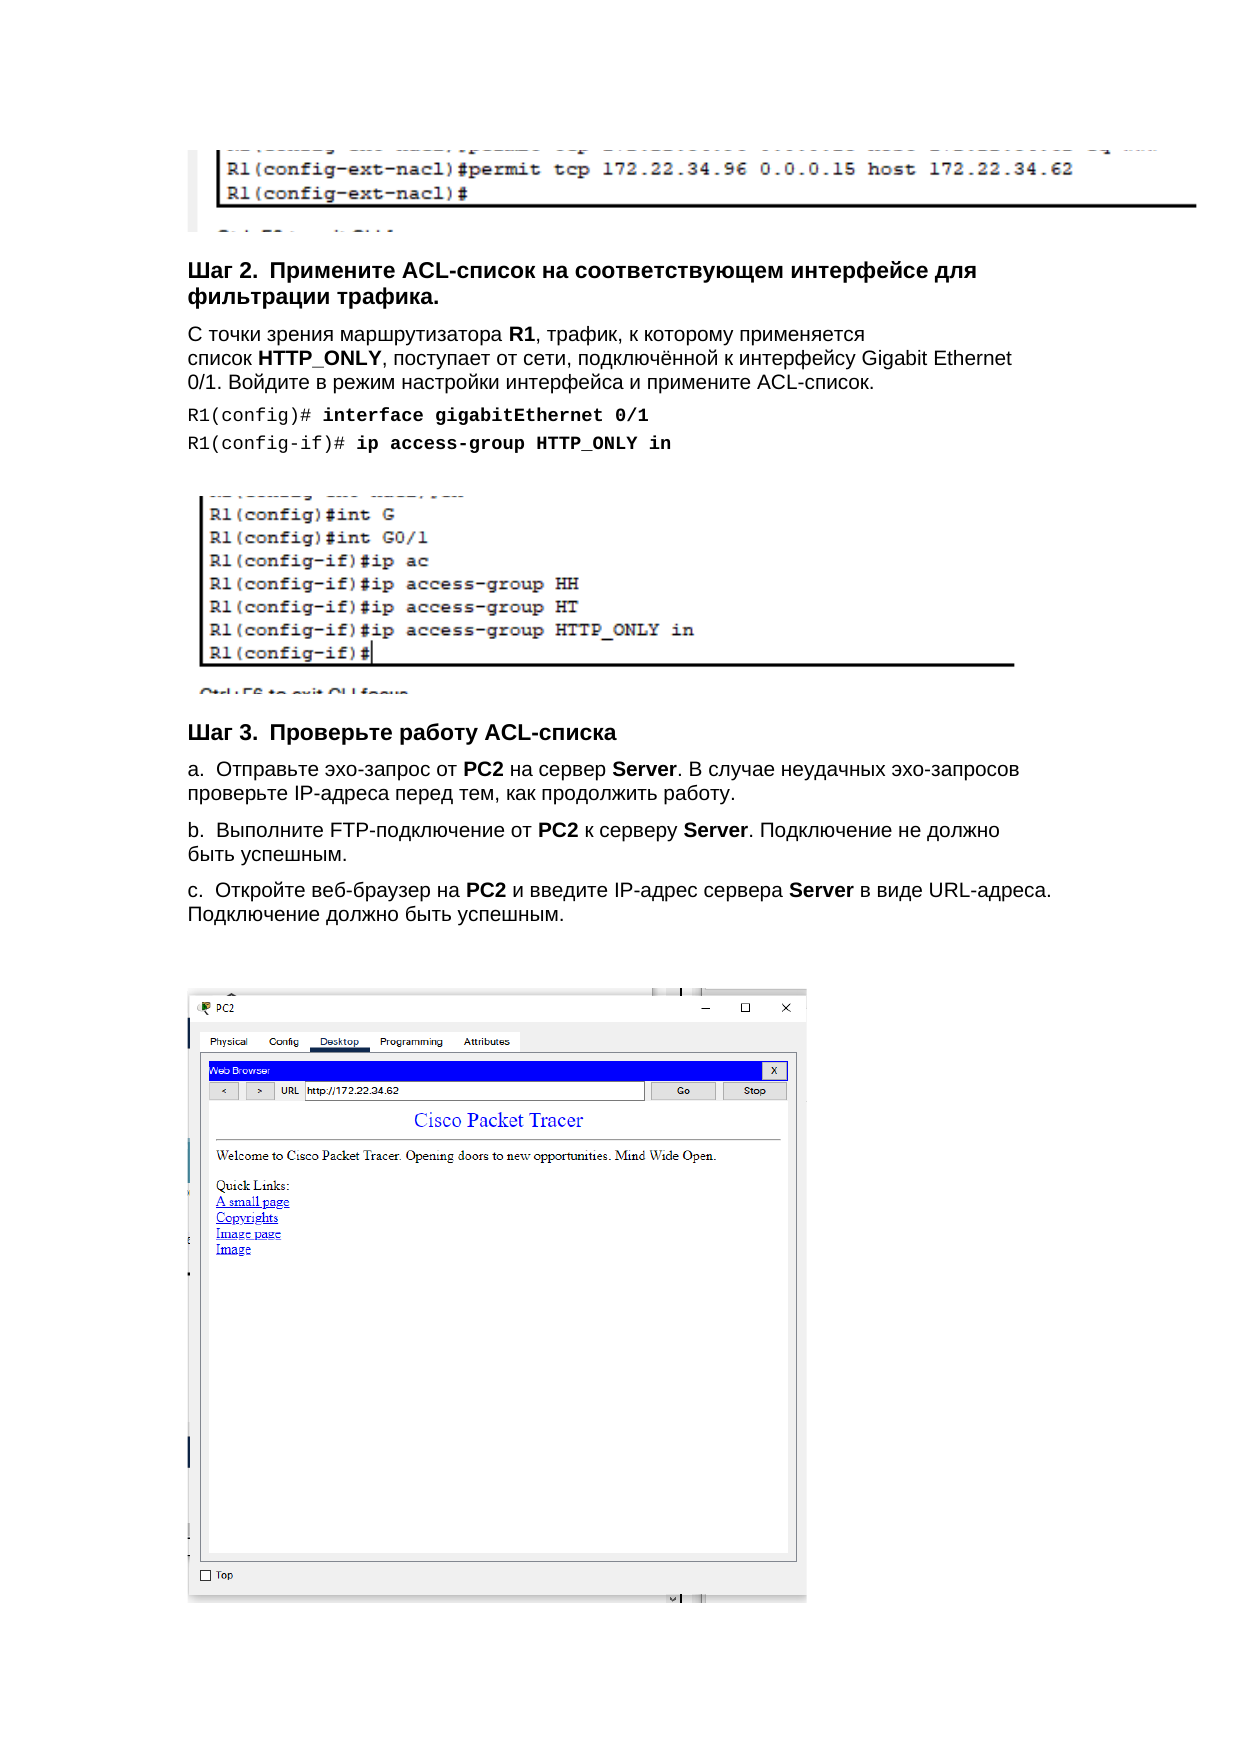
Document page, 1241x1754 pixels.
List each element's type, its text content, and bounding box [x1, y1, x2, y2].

text Шаг 3. Проверьте работу ACL-списка [187, 718, 1053, 745]
picture [187, 150, 1197, 232]
text Шаг 2. Примените ACL-список на соответствующем интерфейсе для фильтрации трафика. [187, 257, 1053, 309]
picture [187, 496, 1015, 694]
text R1(config-if)# ip access-group HTTP_ONLY in [187, 434, 1053, 455]
picture [187, 988, 807, 1603]
text a. Отправьте эхо-запрос от PC2 на сервер Server. В случае неудачных эхо-запросов проверьте IP-адреса перед тем, как продолжить работу. [187, 757, 1053, 805]
text b. Выполните FTP-подключение от PC2 к серверу Server. Подключение не должно быть успешным. [187, 818, 1053, 866]
text c. Откройте веб-браузер на PC2 и введите IP-адрес сервера Server в виде URL-адреса. Подключение должно быть успешным. [187, 878, 1053, 926]
text С точки зрения маршрутизатора R1, трафик, к которому применяется список HTTP_ONLY, поступает от сети, подключённой к интерфейсу Gigabit Ethernet 0/1. Войдите в режим настройки интерфейса и примените ACL-список. [187, 322, 1053, 394]
text R1(config)# interface gigabitEthernet 0/1 [187, 406, 1053, 427]
